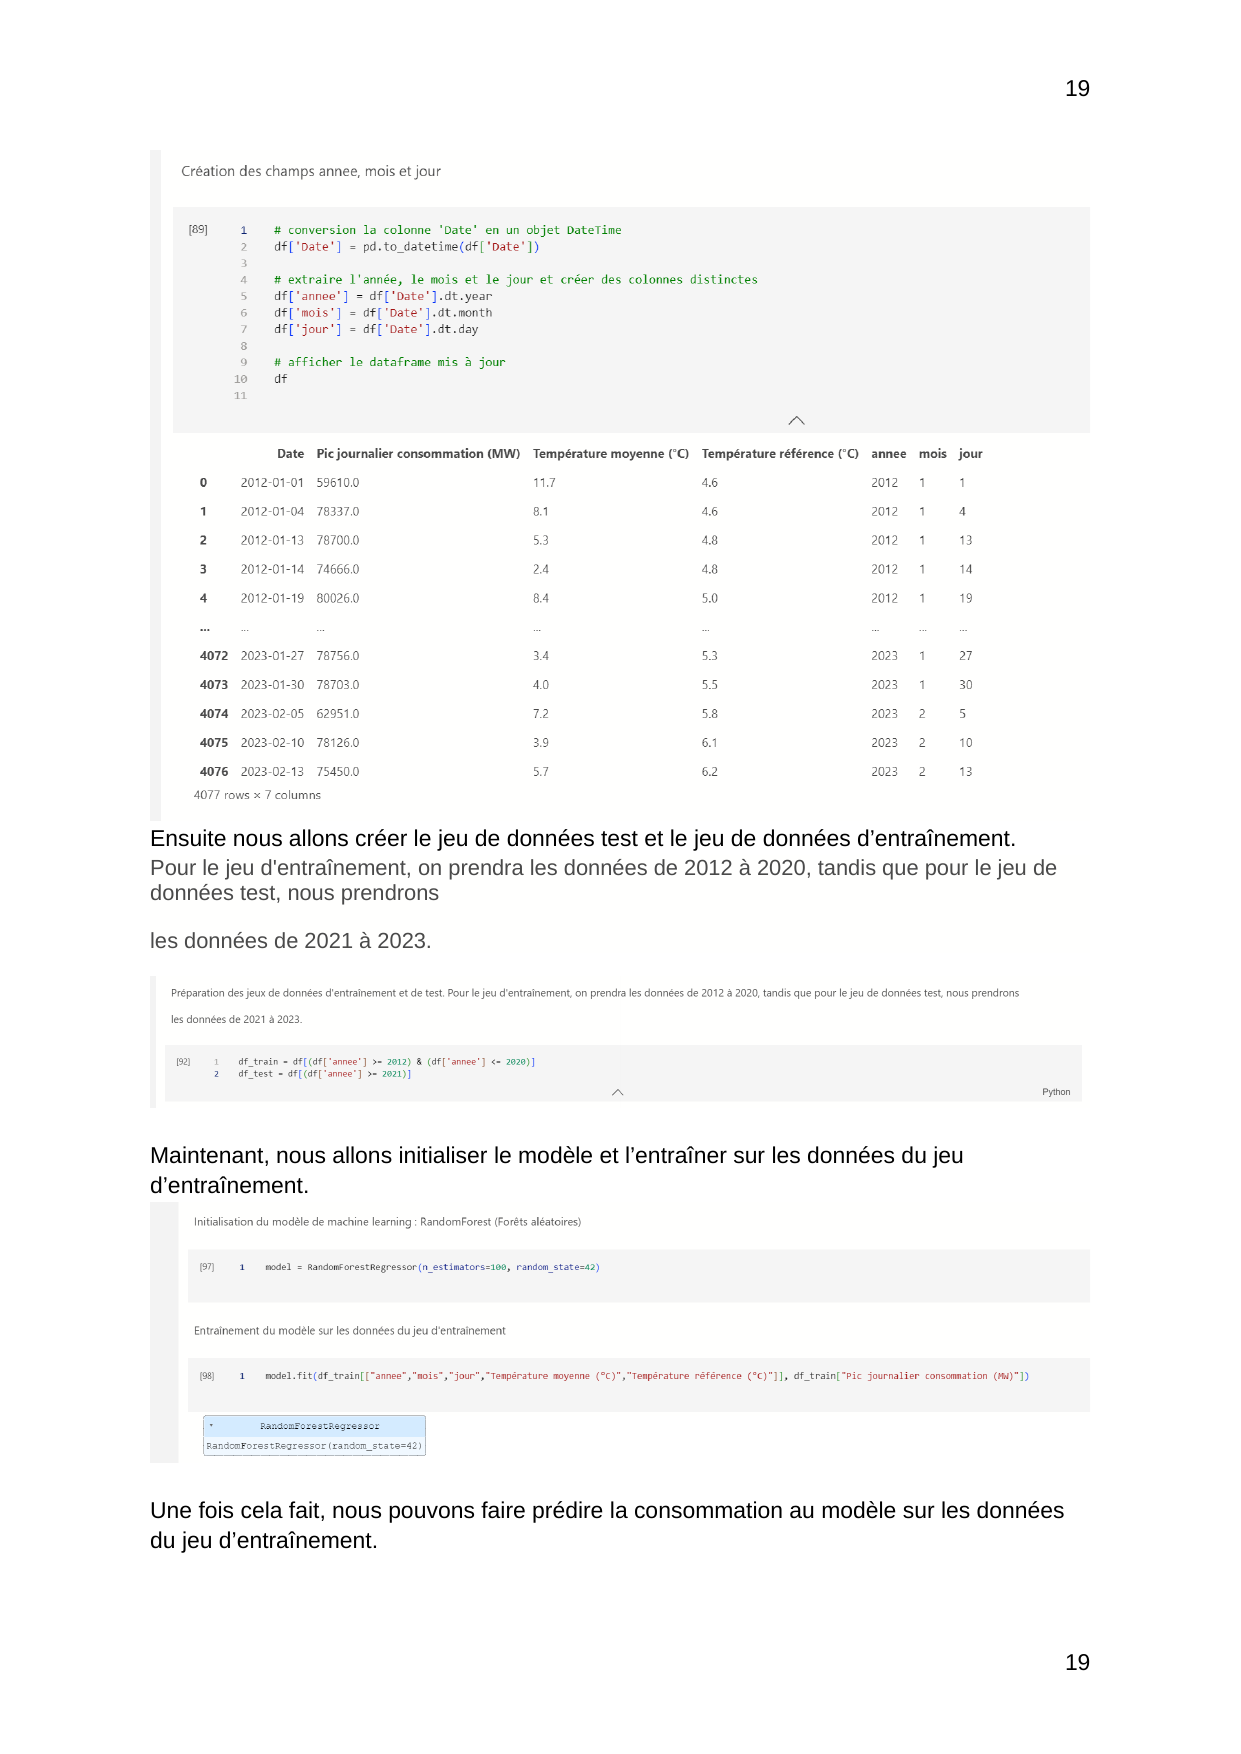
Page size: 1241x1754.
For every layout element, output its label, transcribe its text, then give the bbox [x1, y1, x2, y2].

picture [150, 1202, 1091, 1463]
picture [150, 150, 1091, 821]
text Maintenant, nous allons initialiser le modèle et l’entraîner sur les données du jeu d’entraînement. [150, 1142, 1090, 1198]
text Une fois cela fait, nous pouvons faire prédire la consommation au modèle sur les données du jeu d’entraînement. [150, 1497, 1090, 1553]
text Ensuite nous allons créer le jeu de données test et le jeu de données d’entraînement. [150, 825, 1090, 851]
text Pour le jeu d'entraînement, on prendra les données de 2012 à 2020, tandis que pour le jeu de données test, nous prendrons [150, 855, 1090, 905]
text les données de 2021 à 2023. [150, 928, 1090, 953]
picture [150, 976, 1091, 1108]
